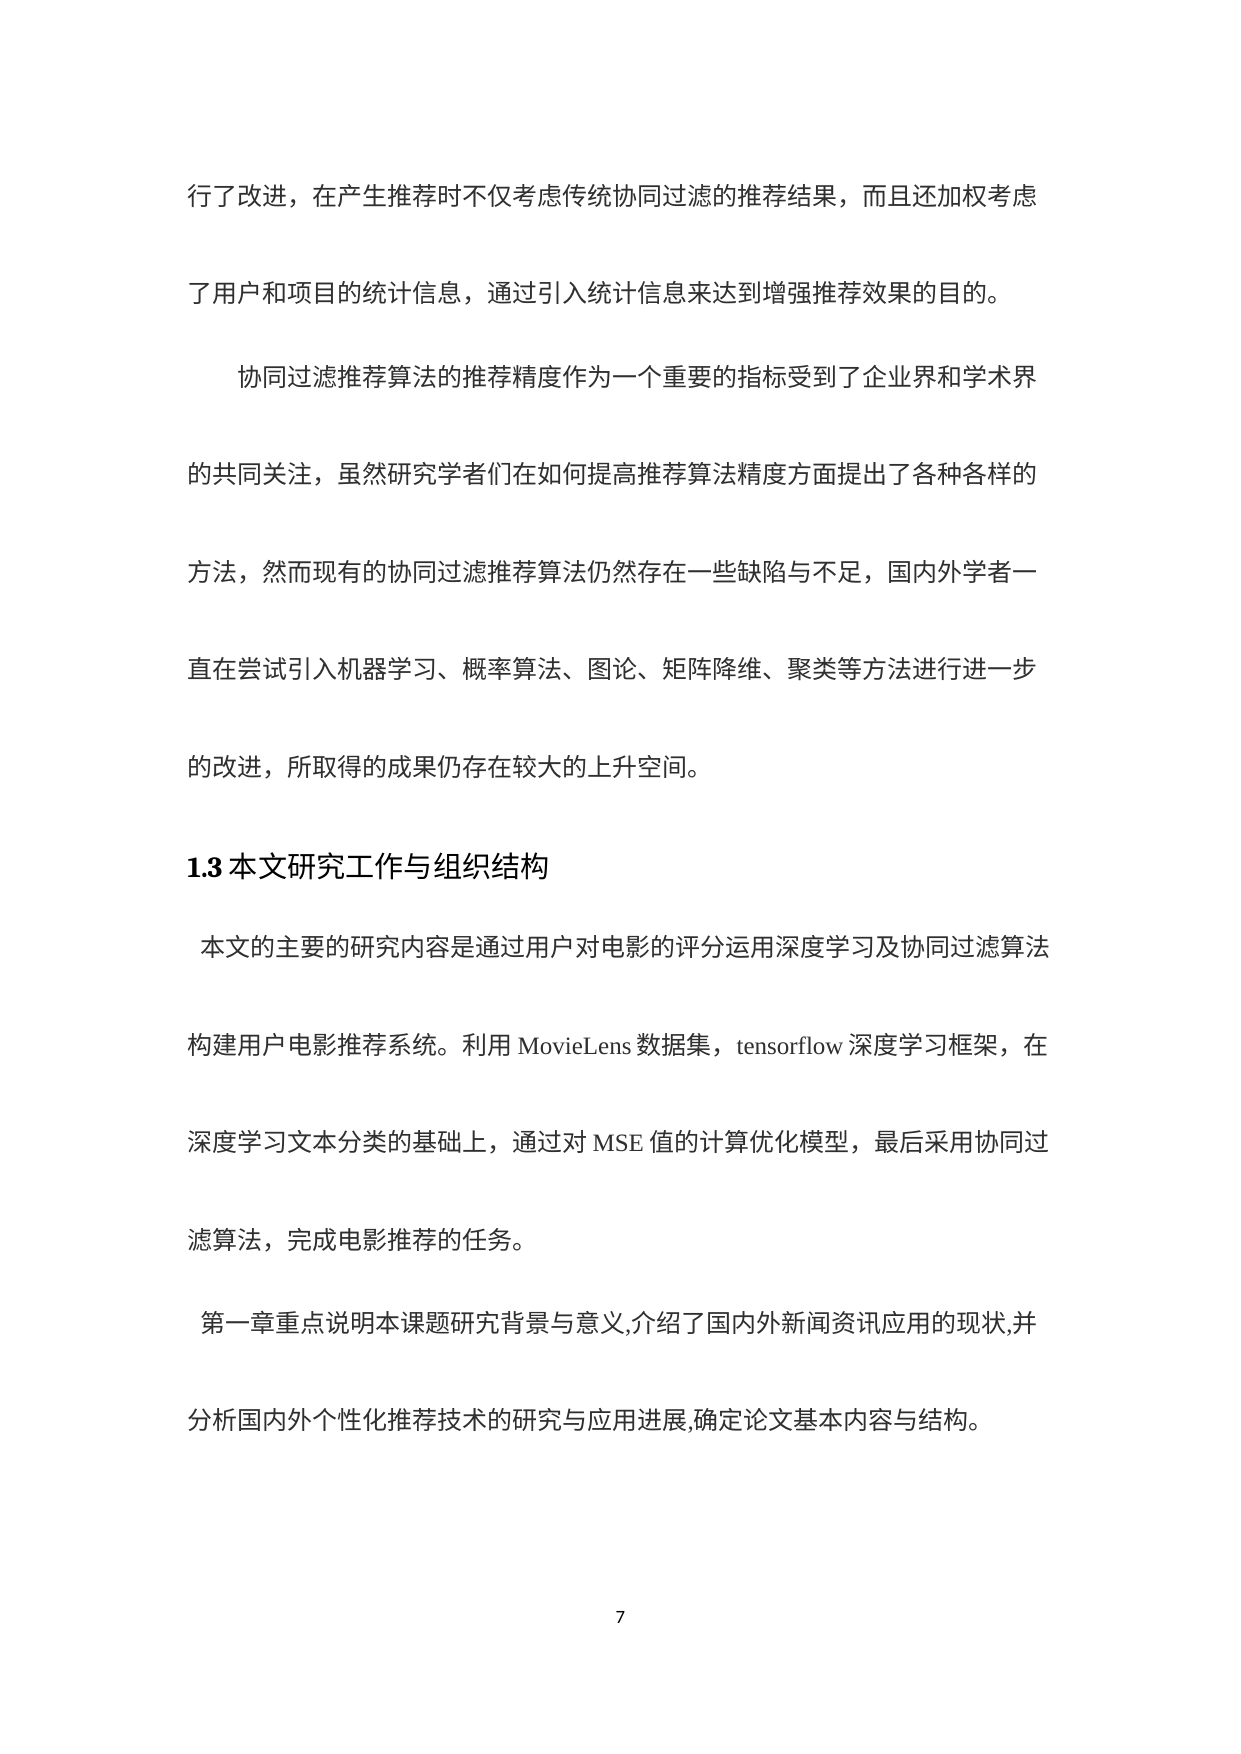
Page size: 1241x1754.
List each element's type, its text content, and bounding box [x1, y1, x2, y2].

text 第一章重点说明本课题研宄背景与意义,介绍了国内外新闻资讯应用的现状,并分析国内外个性化推荐技术的研究与应用进展,确定论文基本内容与结构。 [187, 1289, 1053, 1451]
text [187, 162, 1053, 324]
text 本文的主要的研究内容是通过用户对电影的评分运用深度学习及协同过滤算法构建用户电影推荐系统。利用MovieLens数据集，tensorflow深度学习框架，在深度学习文本分类的基础上，通过对MSE值的计算优化模型，最后采用协同过滤算法，完成电影推荐的任务。 [187, 913, 1053, 1271]
subtitle 1.3 本文研究工作与组织结构 [187, 832, 1053, 897]
text 协同过滤推荐算法的推荐精度作为一个重要的指标受到了企业界和学术界的共同关注，虽然研究学者们在如何提高推荐算法精度方面提出了各种各样的方法，然而现有的协同过滤推荐算法仍然存在一些缺陷与不足，国内外学者一直在尝试引入机器学习、概率算法、图论、矩阵降维、聚类等方法进行进一步的改进，所取得的成果仍存在较大的上升空间。 [187, 343, 1053, 798]
